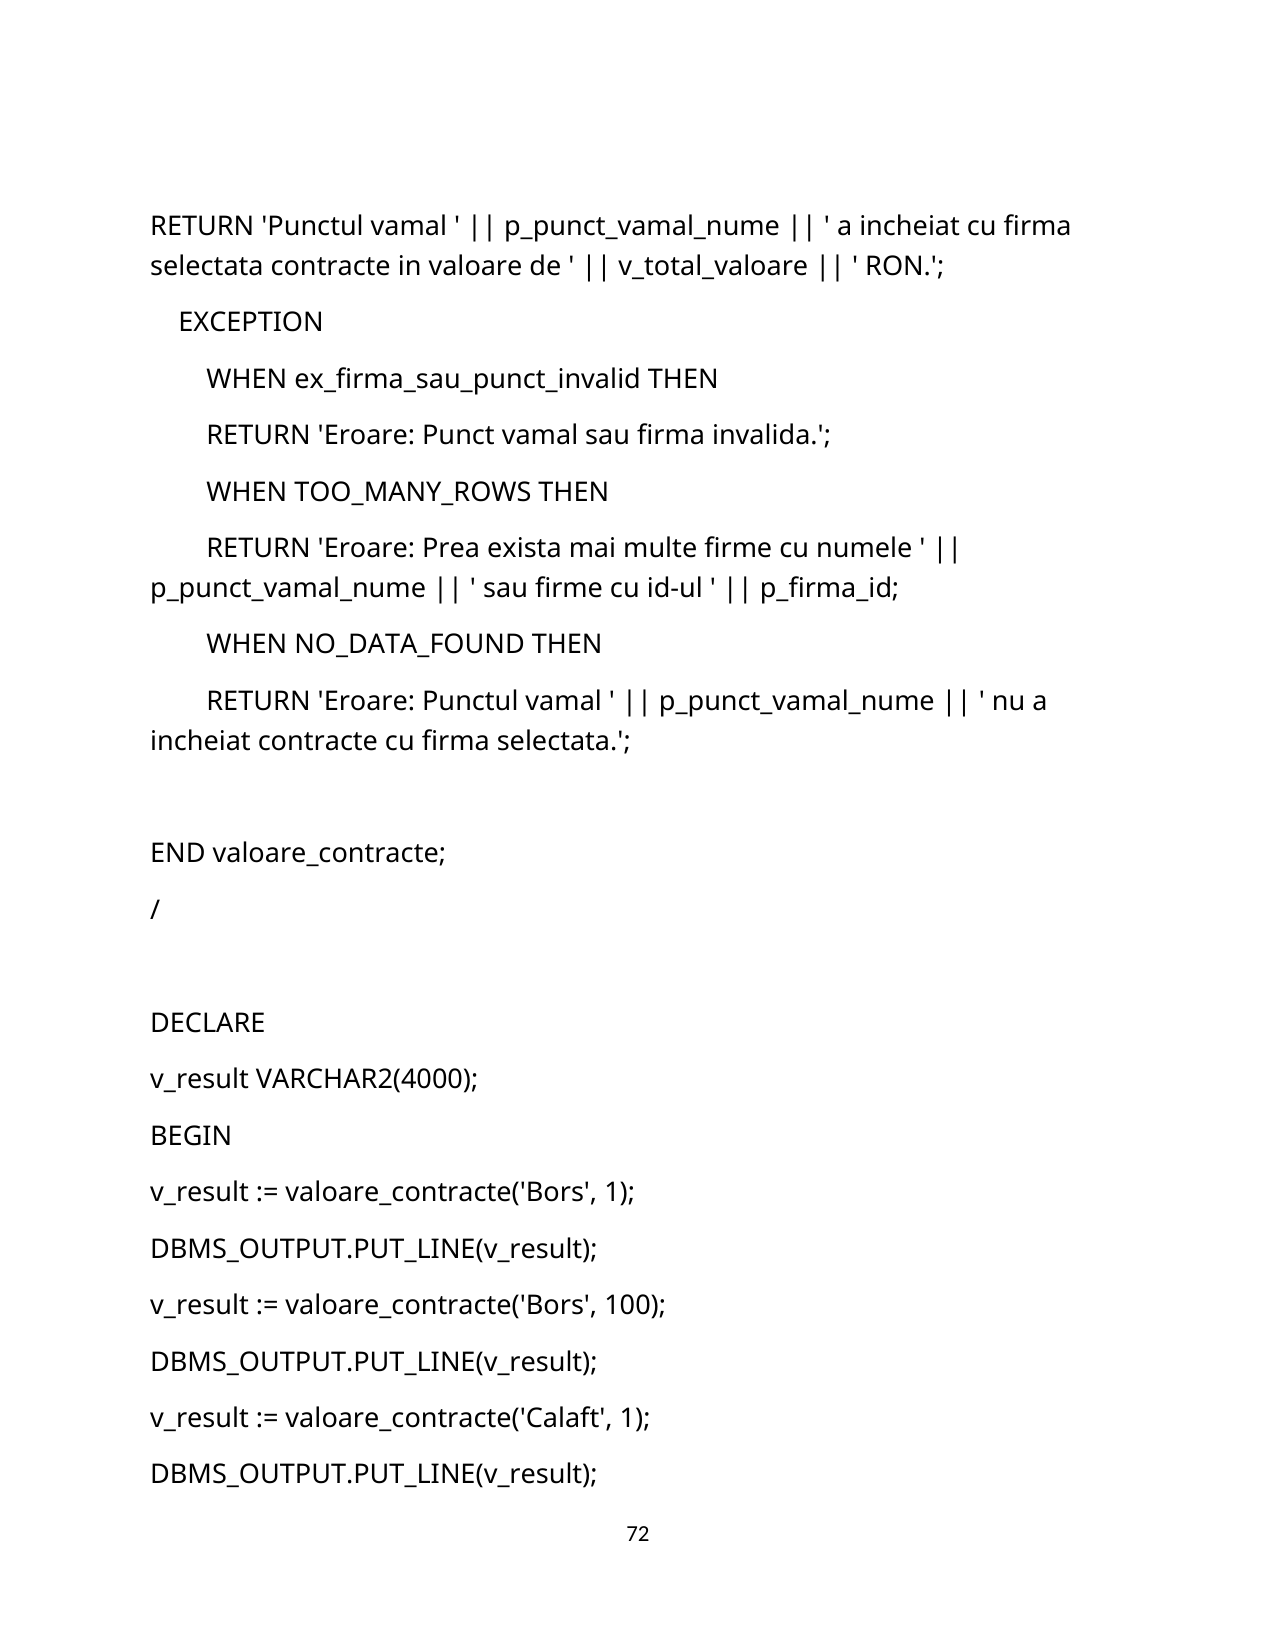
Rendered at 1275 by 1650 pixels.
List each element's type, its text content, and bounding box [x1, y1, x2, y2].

text RETURN 'Eroare: Punct vamal sau firma invalida.'; [150, 416, 1125, 452]
text RETURN 'Eroare: Prea exista mai multe firme cu numele ' || p_punct_vamal_nume || ' sau firme cu id-ul ' || p_firma_id; [150, 528, 1125, 605]
text END valoare_contracte; [150, 834, 1125, 871]
text DBMS_OUTPUT.PUT_LINE(v_result); [150, 1229, 1125, 1266]
text DBMS_OUTPUT.PUT_LINE(v_result); [150, 1455, 1125, 1492]
text DECLARE [150, 1003, 1125, 1040]
text WHEN ex_firma_sau_punct_invalid THEN [150, 359, 1125, 396]
text v_result := valoare_contracte('Bors', 1); [150, 1173, 1125, 1209]
text WHEN TOO_MANY_ROWS THEN [150, 472, 1125, 509]
text v_result VARCHAR2(4000); [150, 1060, 1125, 1097]
text v_result := valoare_contracte('Bors', 100); [150, 1286, 1125, 1322]
text DBMS_OUTPUT.PUT_LINE(v_result); [150, 1342, 1125, 1379]
text / [150, 890, 1125, 927]
text RETURN 'Punctul vamal ' || p_punct_vamal_nume || ' a incheiat cu firma selectata contracte in valoare de ' || v_total_valoare || ' RON.'; [150, 206, 1125, 283]
text WHEN NO_DATA_FOUND THEN [150, 625, 1125, 662]
text v_result := valoare_contracte('Calaft', 1); [150, 1398, 1125, 1435]
text RETURN 'Eroare: Punctul vamal ' || p_punct_vamal_nume || ' nu a incheiat contracte cu firma selectata.'; [150, 681, 1125, 758]
text BEGIN [150, 1116, 1125, 1153]
text EXCEPTION [150, 303, 1125, 339]
